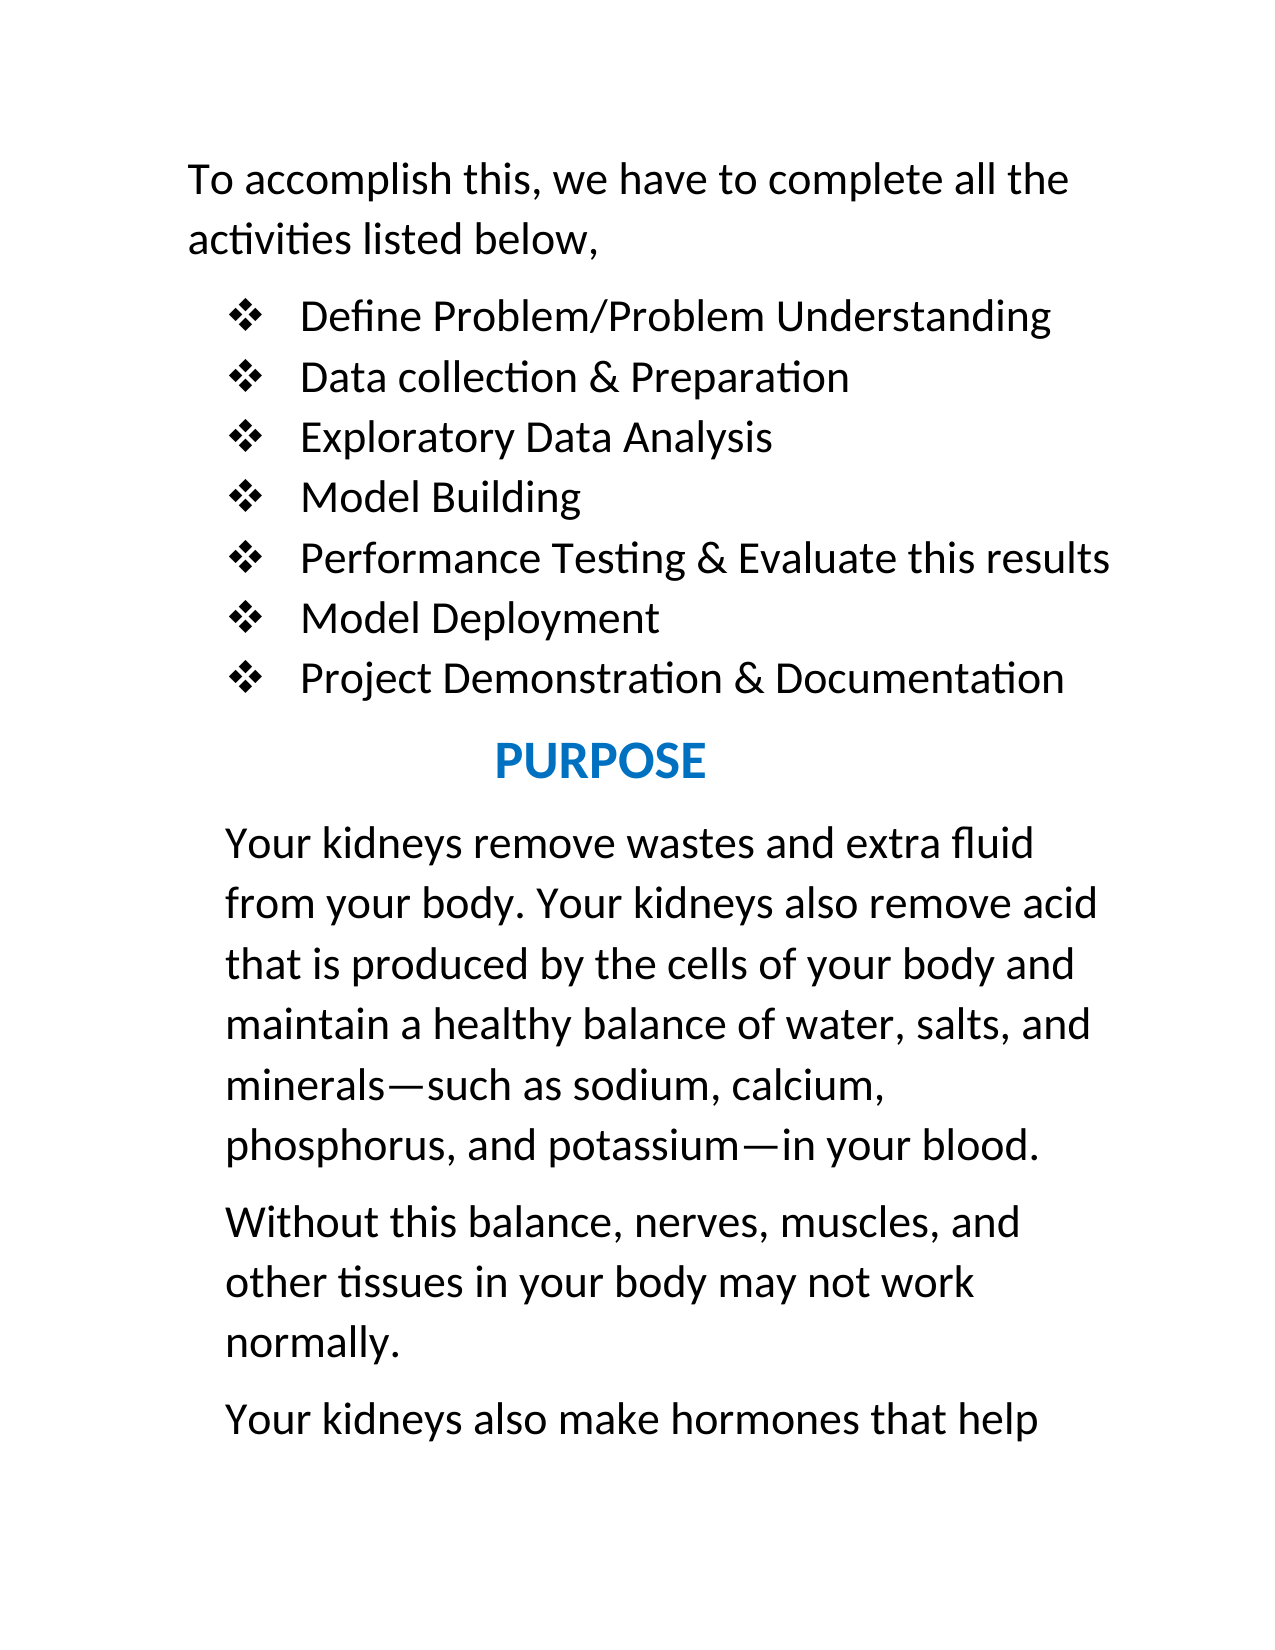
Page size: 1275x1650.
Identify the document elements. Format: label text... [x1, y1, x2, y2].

list Model Building [225, 468, 1125, 524]
list Project Demonstration & Documentation [225, 649, 1125, 705]
list Data collection & Preparation [225, 348, 1125, 403]
text PURPOSE [225, 726, 1125, 792]
list Define Problem/Problem Understanding [225, 287, 1125, 343]
text Without this balance, nerves, muscles, and other tissues in your body may not work normally. [225, 1193, 1125, 1369]
list Exploratory Data Analysis [225, 408, 1125, 464]
text Your kidneys remove wastes and extra fluid from your body. Your kidneys also remove acid that is produced by the cells of your body and maintain a healthy balance of water, salts, and minerals—such as sodium, calcium, phosphorus, and potassium—in your blood. [225, 814, 1125, 1172]
text To accomplish this, we have to complete all the activities listed below, [187, 150, 1125, 266]
list Model Deployment [225, 589, 1125, 645]
list Performance Testing & Evaluate this results [225, 528, 1125, 584]
text Your kidneys also make hormones that help [225, 1390, 1125, 1446]
